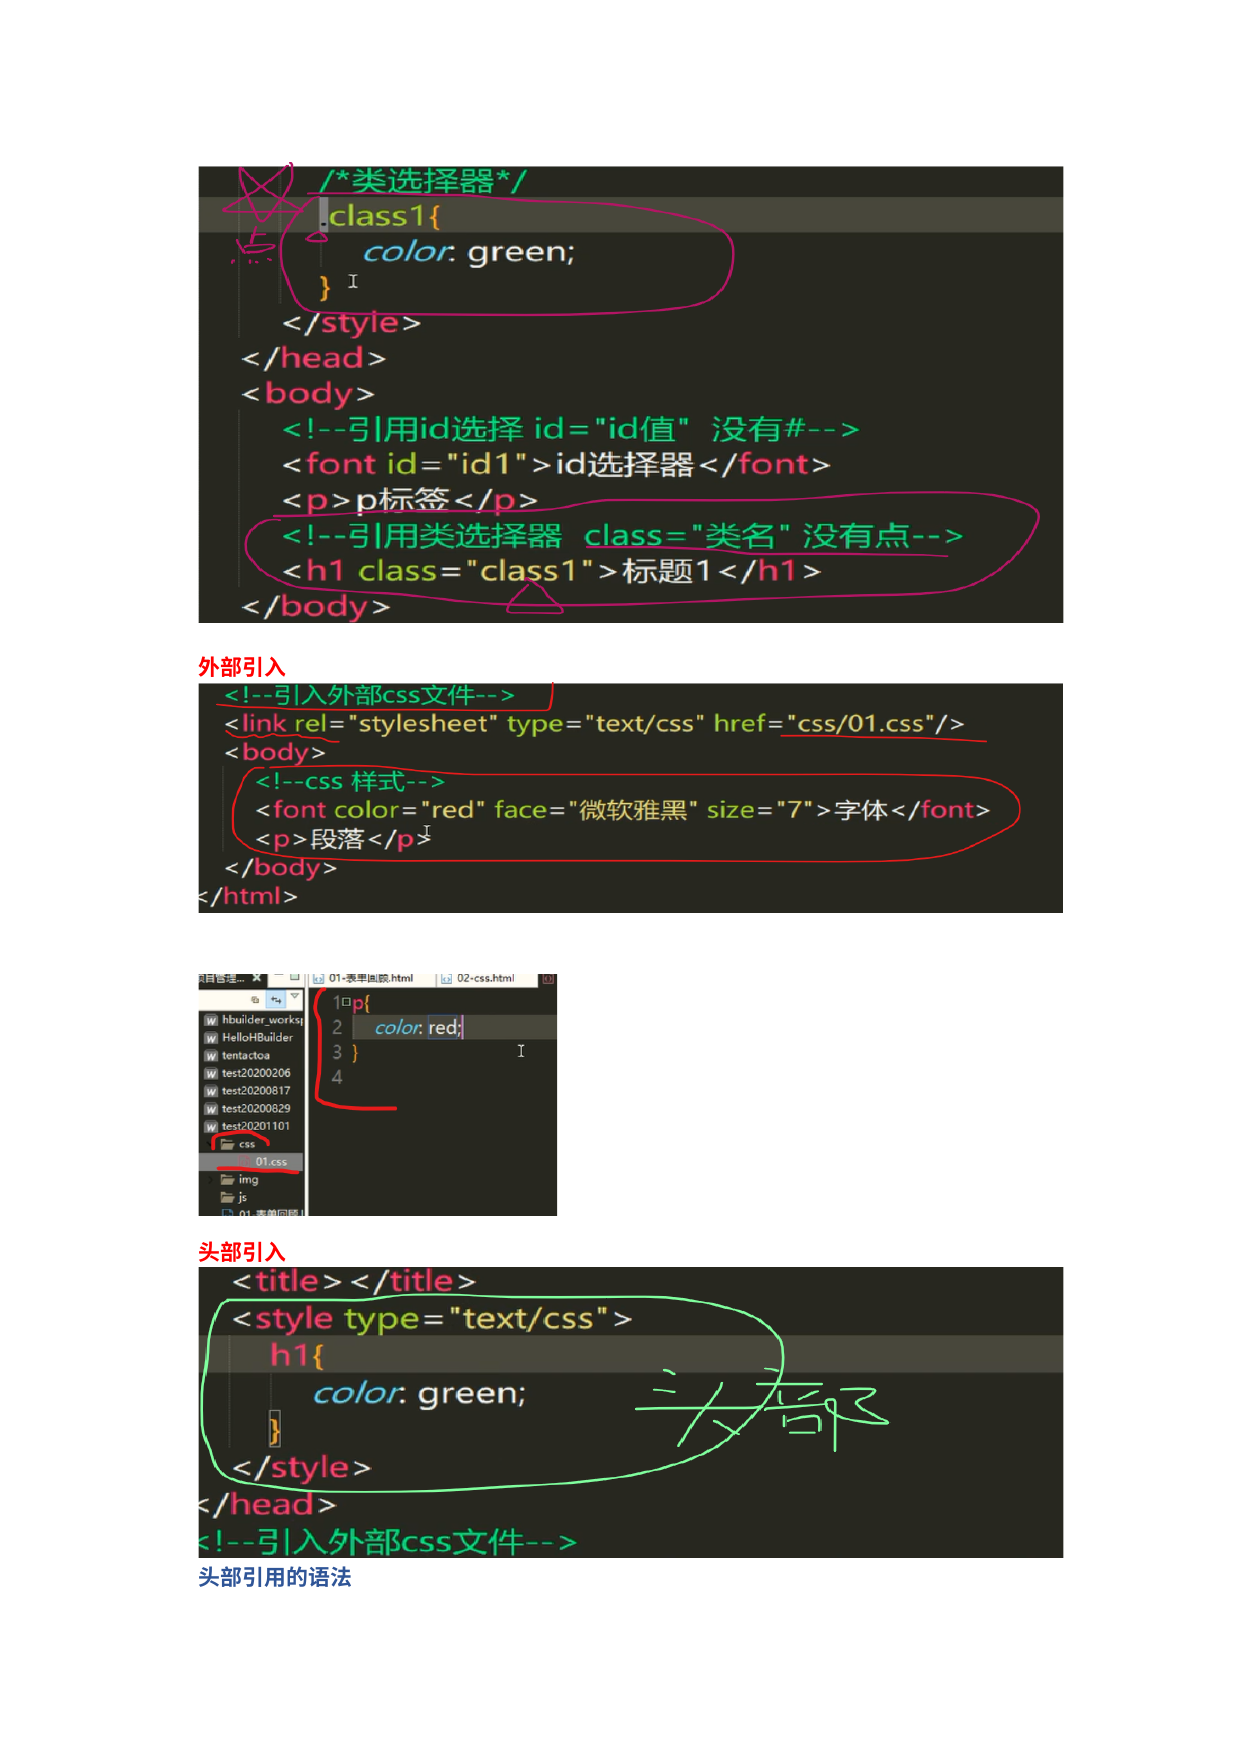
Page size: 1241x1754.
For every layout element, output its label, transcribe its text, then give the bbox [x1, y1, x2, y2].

picture [198, 1267, 1064, 1558]
text 外部引入 [198, 649, 1053, 682]
text 头部引用的语法 [198, 1559, 1053, 1592]
picture [198, 974, 558, 1216]
picture [198, 682, 1063, 913]
text 头部引入 [198, 1234, 1053, 1267]
picture [198, 162, 1064, 623]
